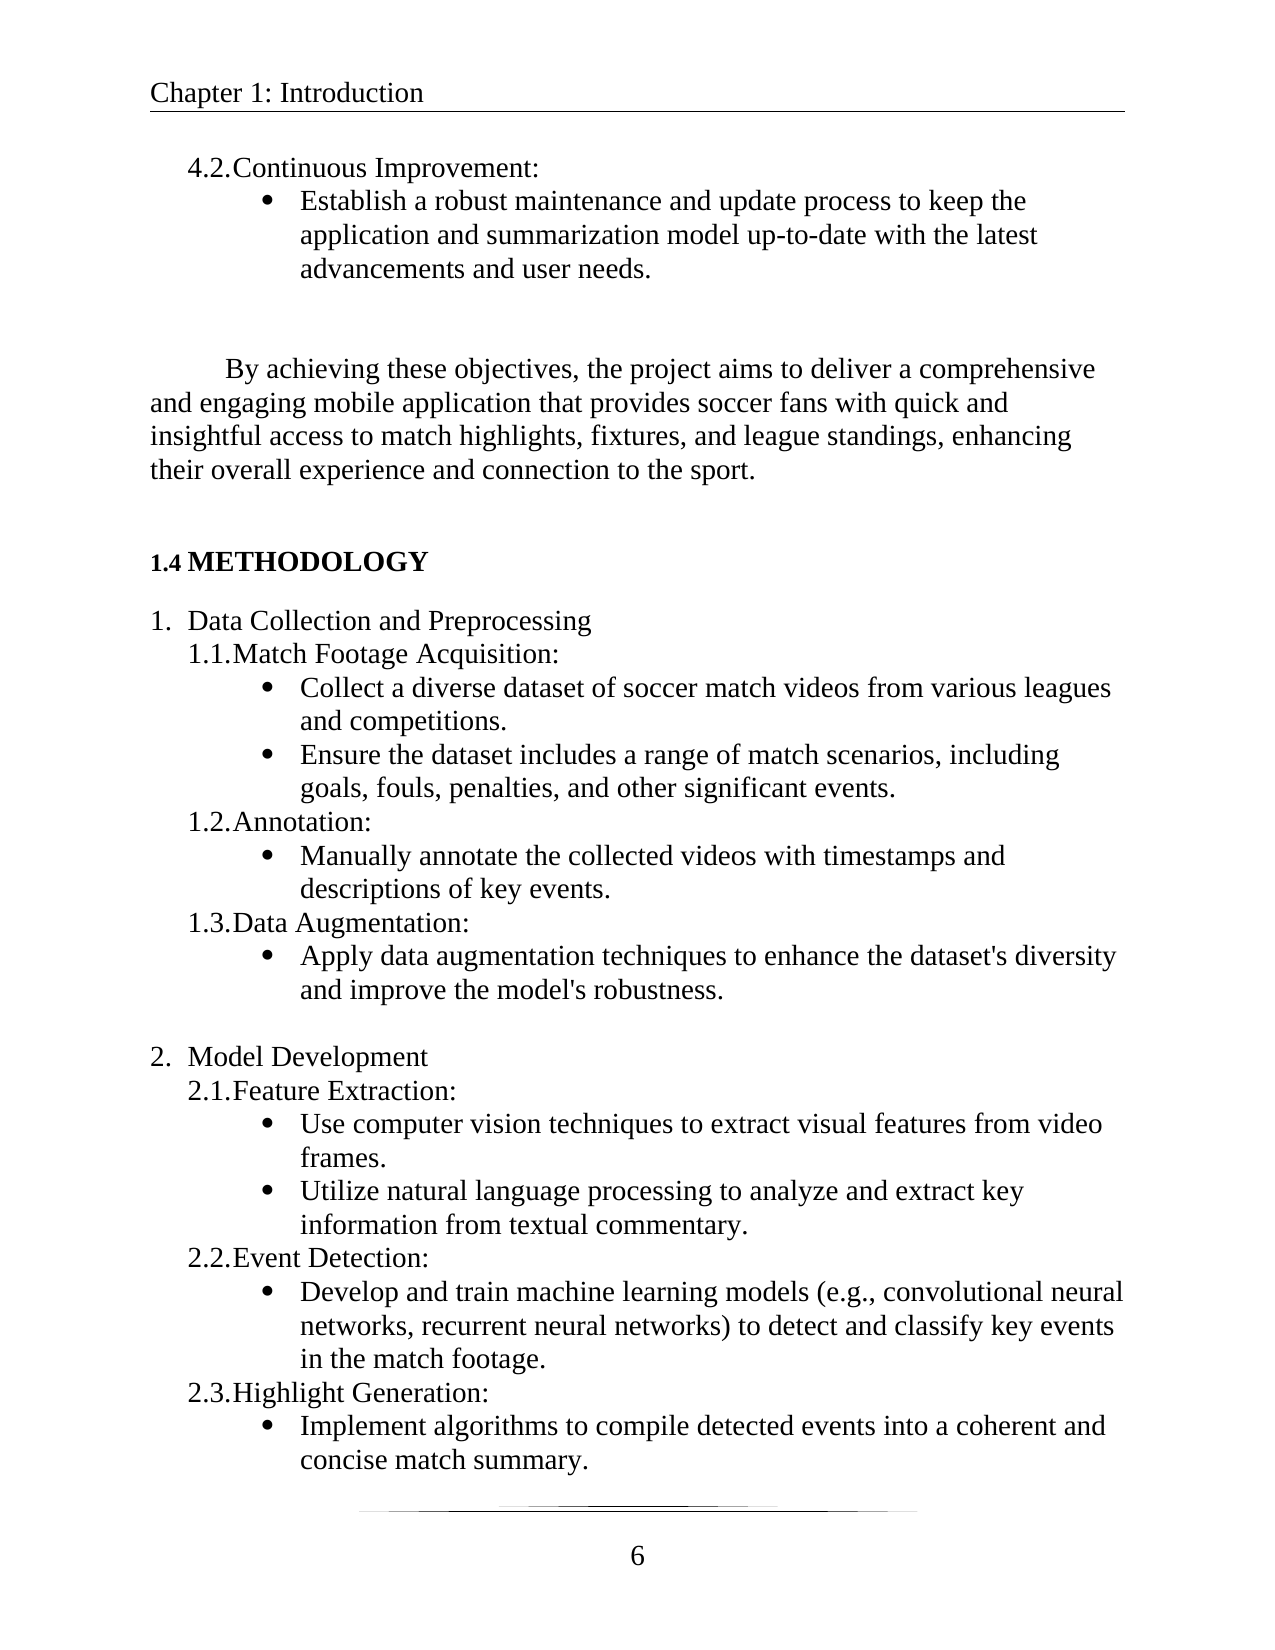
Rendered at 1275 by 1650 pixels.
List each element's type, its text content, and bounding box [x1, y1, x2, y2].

list Establish a robust maintenance and update process to keep the application and summarization model up-to-date with the latest advancements and user needs. [262, 183, 1125, 284]
list Use computer vision techniques to extract visual features from video frames. [262, 1106, 1125, 1173]
list Continuous Improvement: [187, 150, 1125, 183]
list Implement algorithms to compile detected events into a coherent and concise match summary. [262, 1408, 1125, 1476]
list Collect a diverse dataset of soccer match videos from various leagues and competitions. [262, 670, 1125, 737]
list Feature Extraction: [187, 1073, 1125, 1106]
list Data Augmentation: [187, 905, 1125, 938]
list Utilize natural language processing to analyze and extract key information from textual commentary. [262, 1173, 1125, 1241]
list Model Development [150, 1039, 1125, 1073]
list Event Detection: [187, 1241, 1125, 1274]
list Manually annotate the collected videos with timestamps and descriptions of key events. [262, 838, 1125, 905]
list Data Collection and Preprocessing [150, 603, 1125, 636]
text By achieving these objectives, the project aims to deliver a comprehensive and engaging mobile application that provides soccer fans with quick and insightful access to match highlights, fixtures, and league standings, enhancing their overall experience and connection to the sport. [150, 351, 1125, 486]
list Highlight Generation: [187, 1375, 1125, 1408]
list Ensure the dataset includes a range of match scenarios, including goals, fouls, penalties, and other significant events. [262, 737, 1125, 804]
list Annotation: [187, 804, 1125, 838]
list Apply data augmentation techniques to enhance the dataset's diversity and improve the model's robustness. [262, 938, 1125, 1006]
list Match Footage Acquisition: [187, 636, 1125, 670]
subtitle Methodology [150, 544, 1125, 578]
list Develop and train machine learning models (e.g., convolutional neural networks, recurrent neural networks) to detect and classify key events in the match footage. [262, 1274, 1125, 1375]
